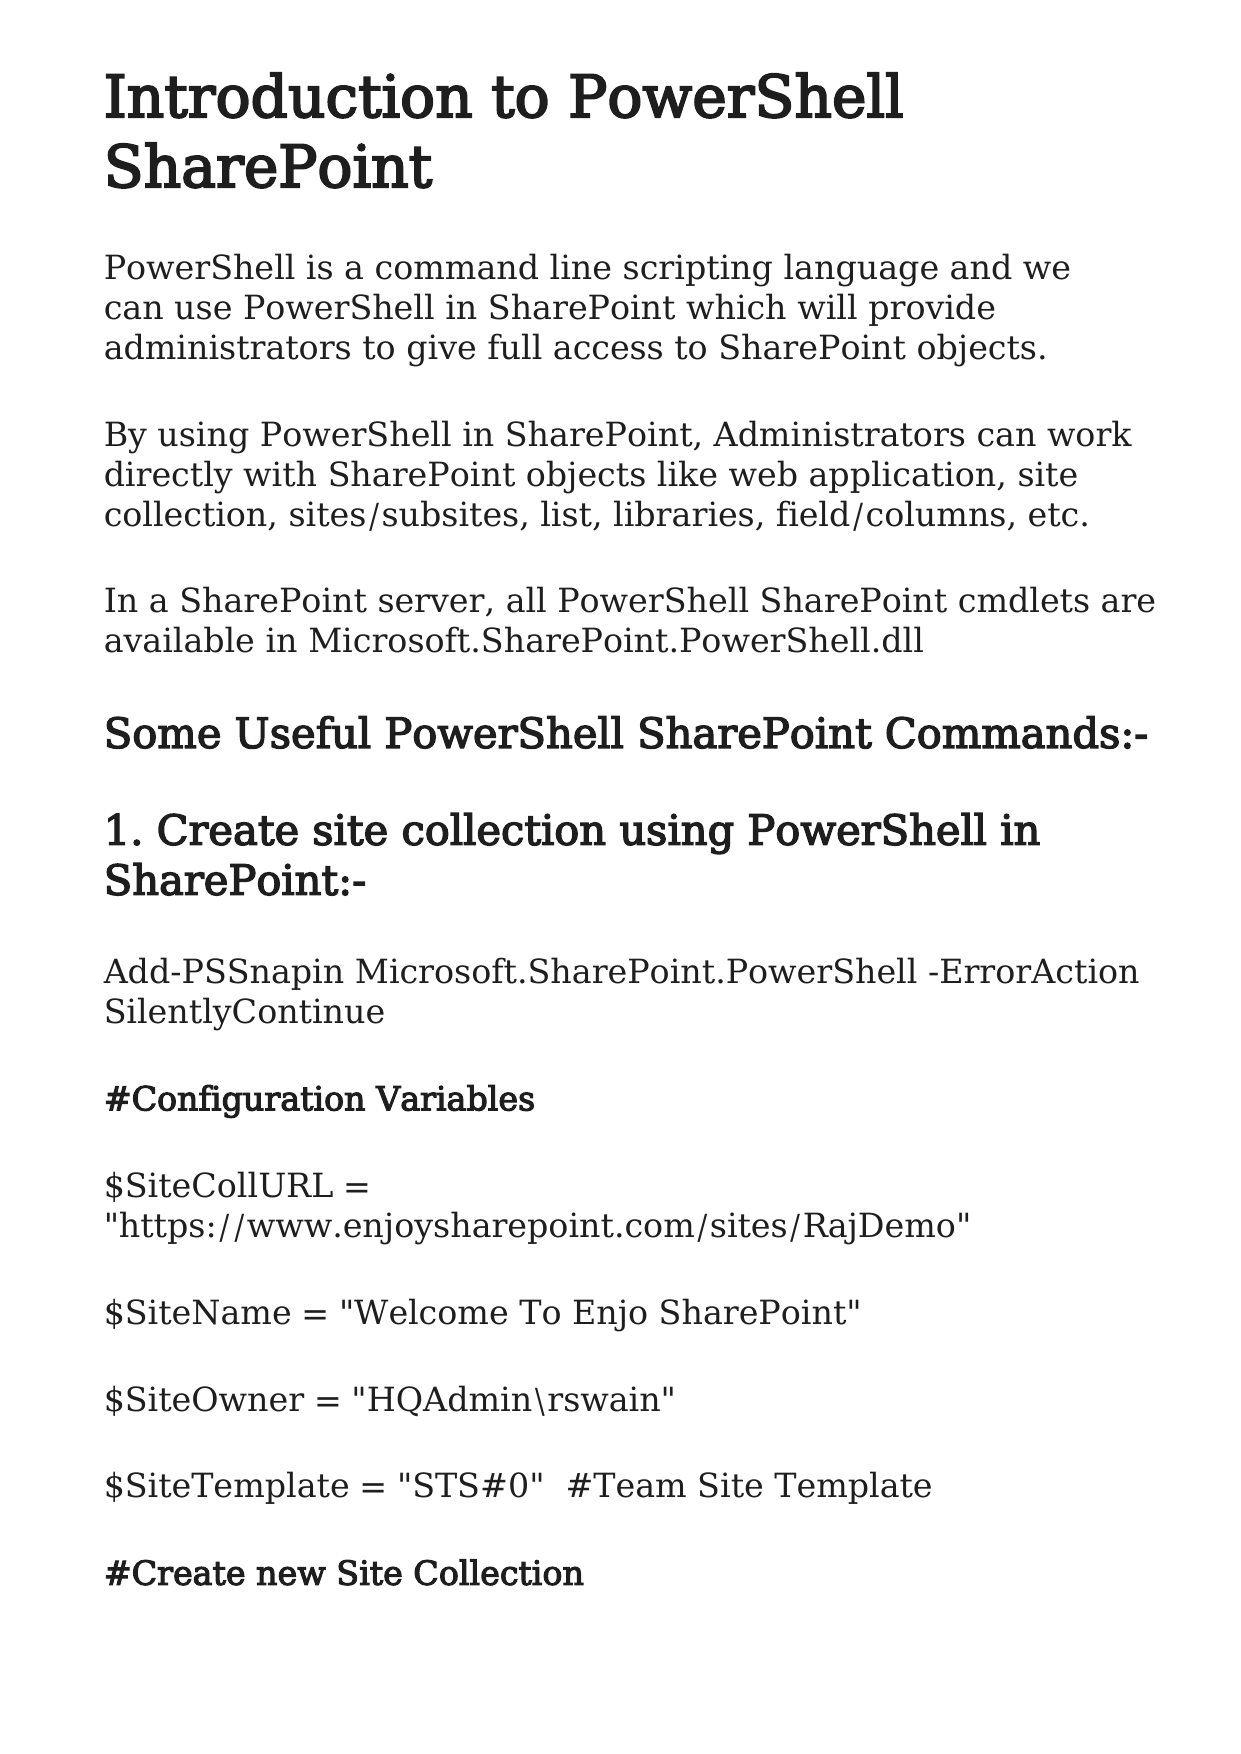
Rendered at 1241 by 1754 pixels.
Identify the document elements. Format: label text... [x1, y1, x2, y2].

text $SiteOwner = "HQAdmin\rswain" [103, 1378, 1196, 1418]
text $SiteName = "Welcome To Enjo SharePoint" [103, 1291, 1196, 1331]
text Introduction to PowerShell SharePoint [103, 59, 1196, 199]
text #Configuration Variables [103, 1077, 1196, 1117]
text Some Useful PowerShell SharePoint Commands:- [103, 707, 1196, 757]
text In a SharePoint server, all PowerShell SharePoint cmdlets are available in Microsoft.SharePoint.PowerShell.dll [103, 580, 1196, 660]
text $SiteCollURL = "https://www.enjoysharepoint.com/sites/RajDemo" [103, 1164, 1196, 1244]
text Add-PSSnapin Microsoft.SharePoint.PowerShell -ErrorAction SilentlyContinue [103, 950, 1196, 1030]
text By using PowerShell in SharePoint, Administrators can work directly with SharePoint objects like web application, site collection, sites/subsites, list, libraries, field/columns, etc. [103, 413, 1196, 533]
text #Create new Site Collection [103, 1552, 1196, 1592]
text $SiteTemplate = "STS#0" #Team Site Template [103, 1465, 1196, 1505]
text 1. Create site collection using PowerShell in SharePoint:- [103, 803, 1196, 903]
text PowerShell is a command line scripting language and we can use PowerShell in SharePoint which will provide administrators to give full access to SharePoint objects. [103, 246, 1137, 366]
